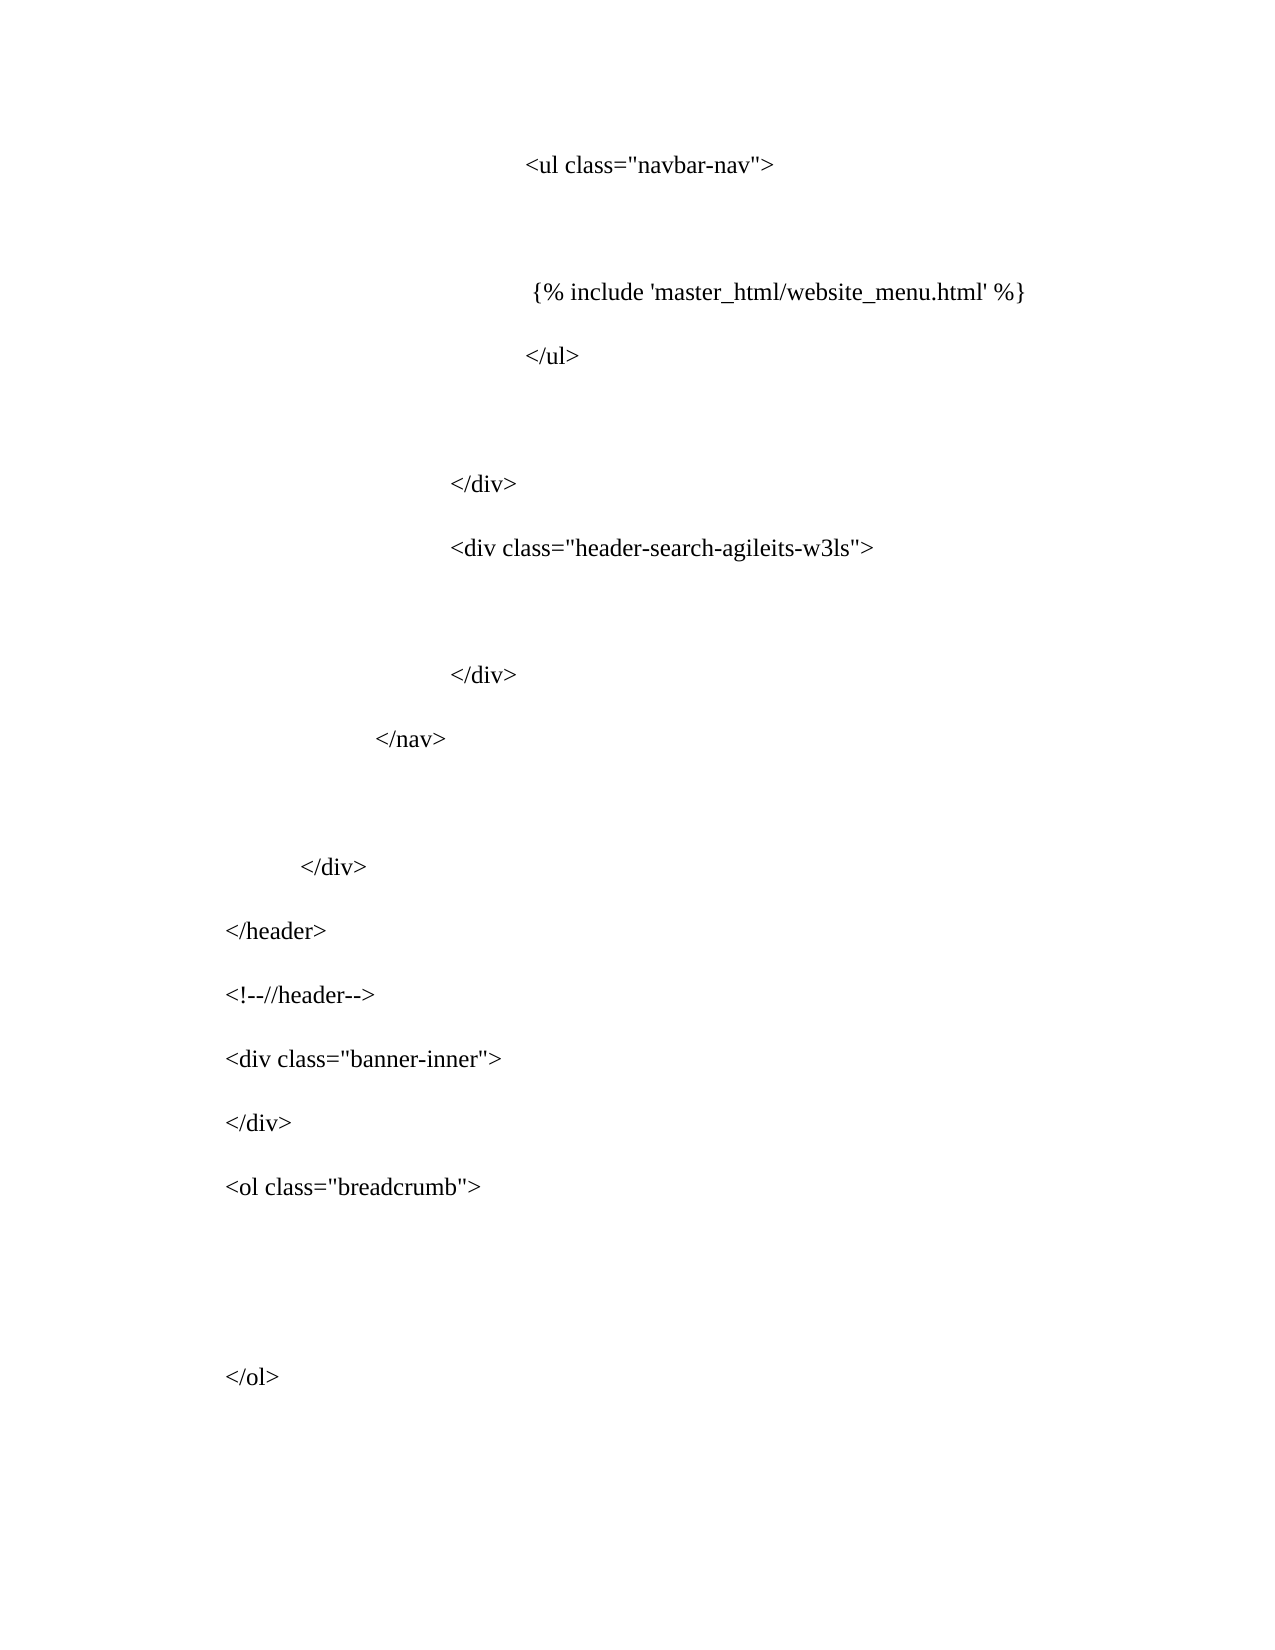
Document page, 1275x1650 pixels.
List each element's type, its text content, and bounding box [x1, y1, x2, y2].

text </ul> [150, 341, 1125, 370]
text </ol> [150, 1362, 1125, 1391]
text </div> [150, 852, 1125, 881]
text <div class="banner-inner"> [150, 1044, 1125, 1073]
text </div> [150, 1108, 1125, 1137]
text </header> [150, 916, 1125, 945]
text </nav> [150, 724, 1125, 753]
text <ul class="navbar-nav"> [150, 150, 1125, 179]
text {% include 'master_html/website_menu.html' %} [150, 277, 1125, 306]
text <div class="header-search-agileits-w3ls"> [150, 533, 1125, 562]
text <!--//header--> [150, 980, 1125, 1009]
text <ol class="breadcrumb"> [150, 1172, 1125, 1201]
text </div> [150, 469, 1125, 498]
text </div> [150, 660, 1125, 689]
